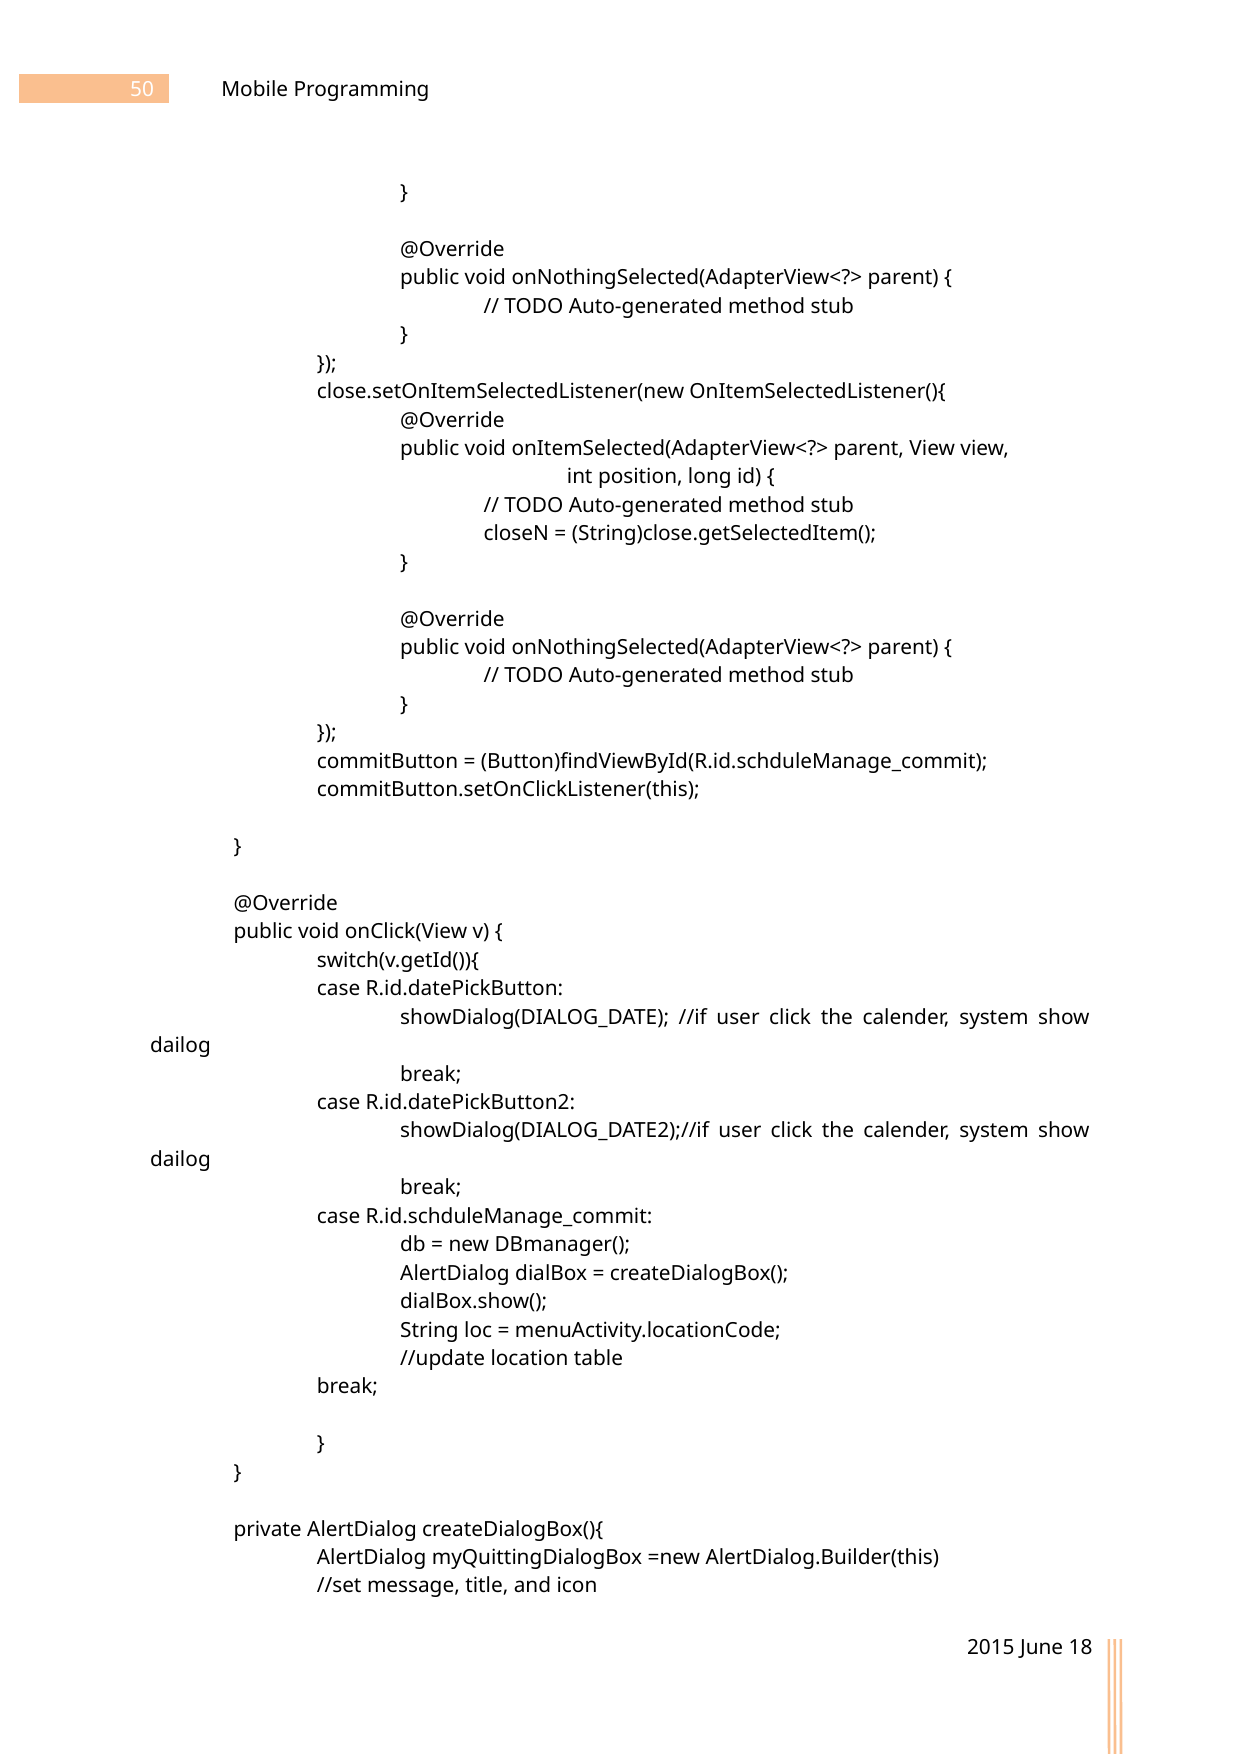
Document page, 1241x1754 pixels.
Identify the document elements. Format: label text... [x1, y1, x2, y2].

text } [150, 1428, 1090, 1457]
text close.setOnItemSelectedListener(new OnItemSelectedListener(){ [150, 376, 1090, 405]
text } [150, 689, 1090, 717]
text AlertDialog myQuittingDialogBox =new AlertDialog.Builder(this) [150, 1542, 1090, 1571]
text commitButton.setOnClickListener(this); [150, 774, 1090, 803]
text break; [150, 1372, 1090, 1400]
text public void onNothingSelected(AdapterView<?> parent) { [150, 262, 1090, 291]
text }); [150, 717, 1090, 746]
text @Override [150, 888, 1090, 917]
text break; [150, 1059, 1090, 1087]
text int position, long id) { [150, 462, 1090, 490]
text case R.id.schduleManage_commit: [150, 1201, 1090, 1229]
text } [150, 1457, 1090, 1485]
text showDialog(DIALOG_DATE); //if user click the calender, system show dailog [150, 1002, 1090, 1059]
text private AlertDialog createDialogBox(){ [150, 1514, 1090, 1542]
text } [150, 547, 1090, 575]
text // TODO Auto-generated method stub [150, 291, 1090, 319]
text switch(v.getId()){ [150, 945, 1090, 973]
text public void onNothingSelected(AdapterView<?> parent) { [150, 632, 1090, 661]
text @Override [150, 604, 1090, 632]
text db = new DBmanager(); [150, 1229, 1090, 1258]
text }); [150, 348, 1090, 376]
text // TODO Auto-generated method stub [150, 661, 1090, 689]
text public void onItemSelected(AdapterView<?> parent, View view, [150, 433, 1090, 462]
text //update location table [150, 1343, 1090, 1372]
text // TODO Auto-generated method stub [150, 490, 1090, 518]
text case R.id.datePickButton: [150, 973, 1090, 1002]
text showDialog(DIALOG_DATE2);//if user click the calender, system show dailog [150, 1116, 1090, 1172]
text dialBox.show(); [150, 1286, 1090, 1315]
text break; [150, 1172, 1090, 1201]
text } [150, 319, 1090, 348]
text } [150, 831, 1090, 860]
text case R.id.datePickButton2: [150, 1087, 1090, 1116]
text } [150, 177, 1090, 206]
text commitButton = (Button)findViewById(R.id.schduleManage_commit); [150, 746, 1090, 774]
text public void onClick(View v) { [150, 917, 1090, 945]
text closeN = (String)close.getSelectedItem(); [150, 518, 1090, 547]
text @Override [150, 405, 1090, 433]
text //set message, title, and icon [150, 1571, 1090, 1599]
text String loc = menuActivity.locationCode; [150, 1315, 1090, 1343]
text @Override [150, 234, 1090, 262]
text AlertDialog dialBox = createDialogBox(); [150, 1258, 1090, 1286]
